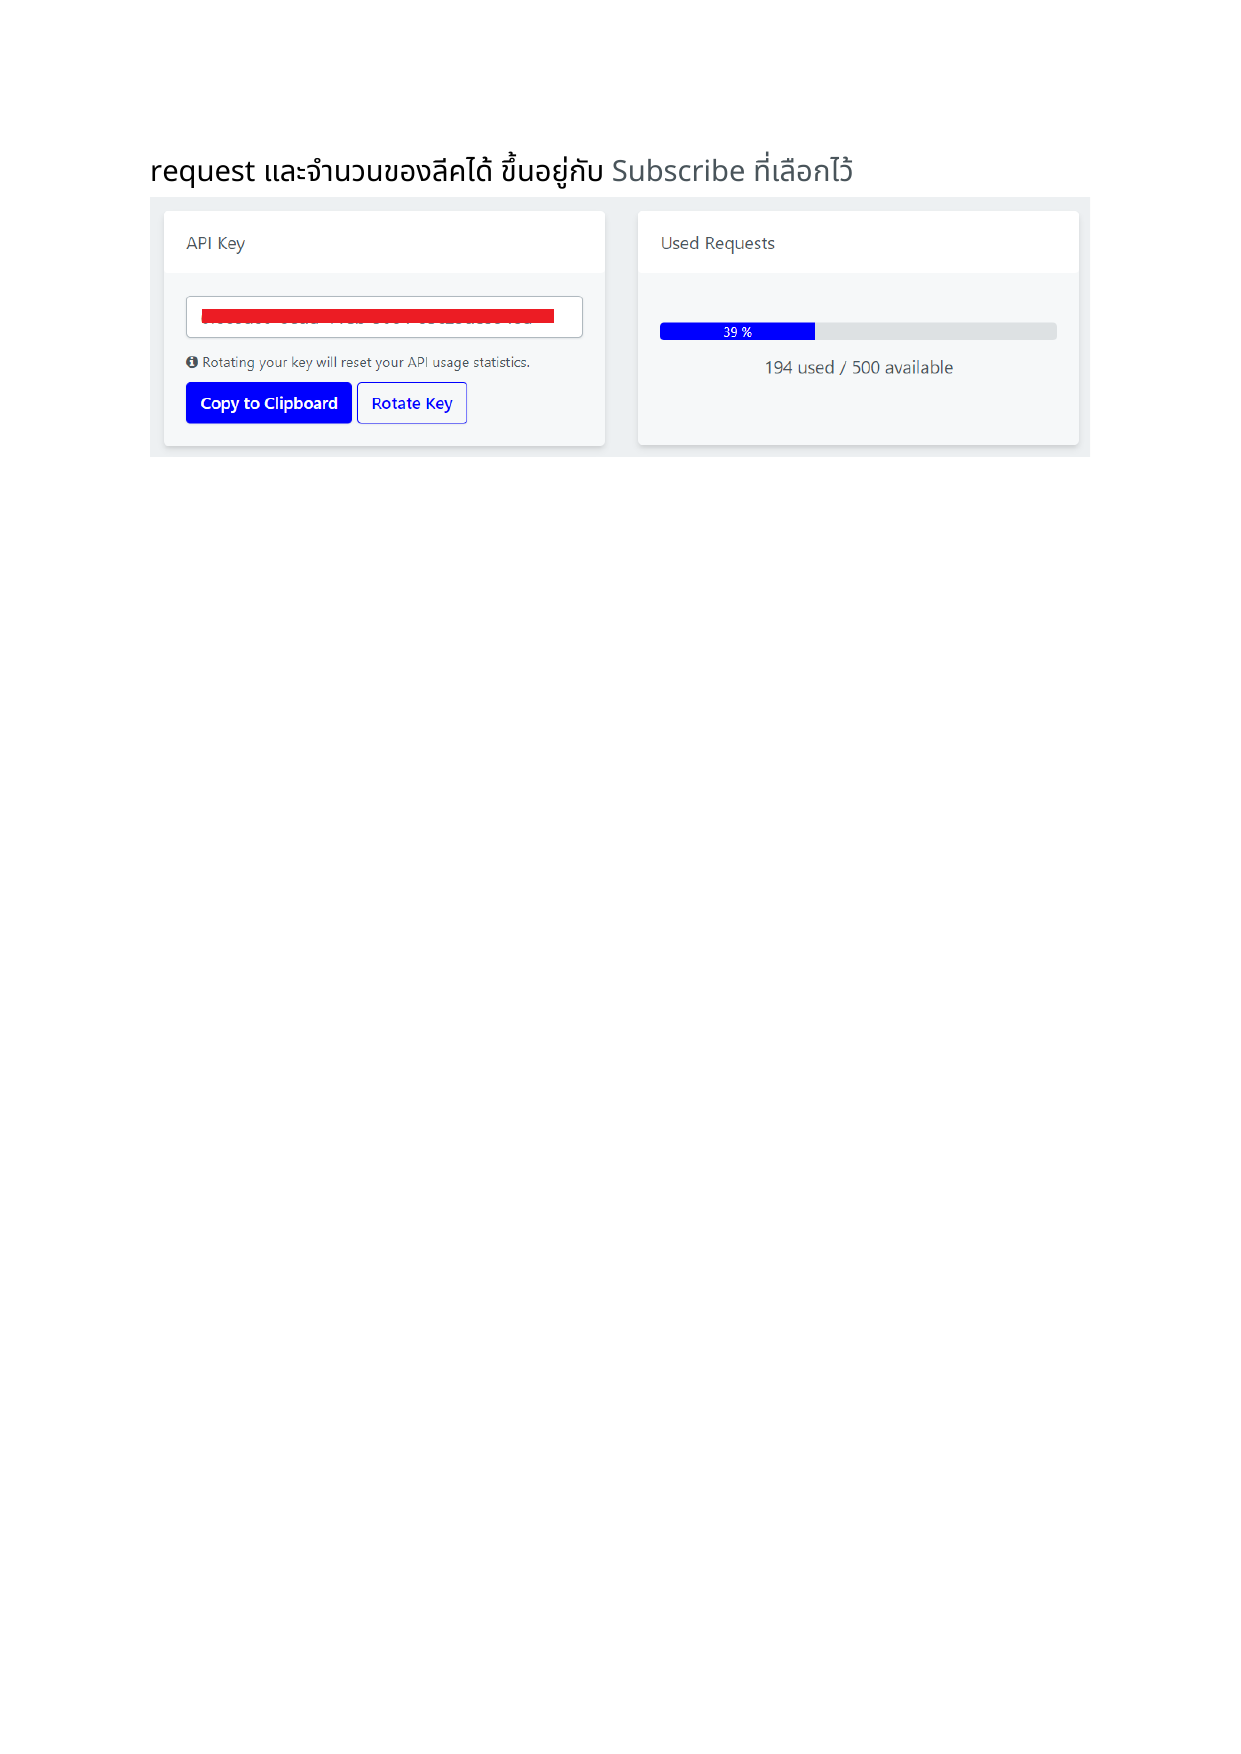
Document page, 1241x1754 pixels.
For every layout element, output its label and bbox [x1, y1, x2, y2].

picture [150, 197, 1091, 457]
text [150, 150, 1090, 197]
